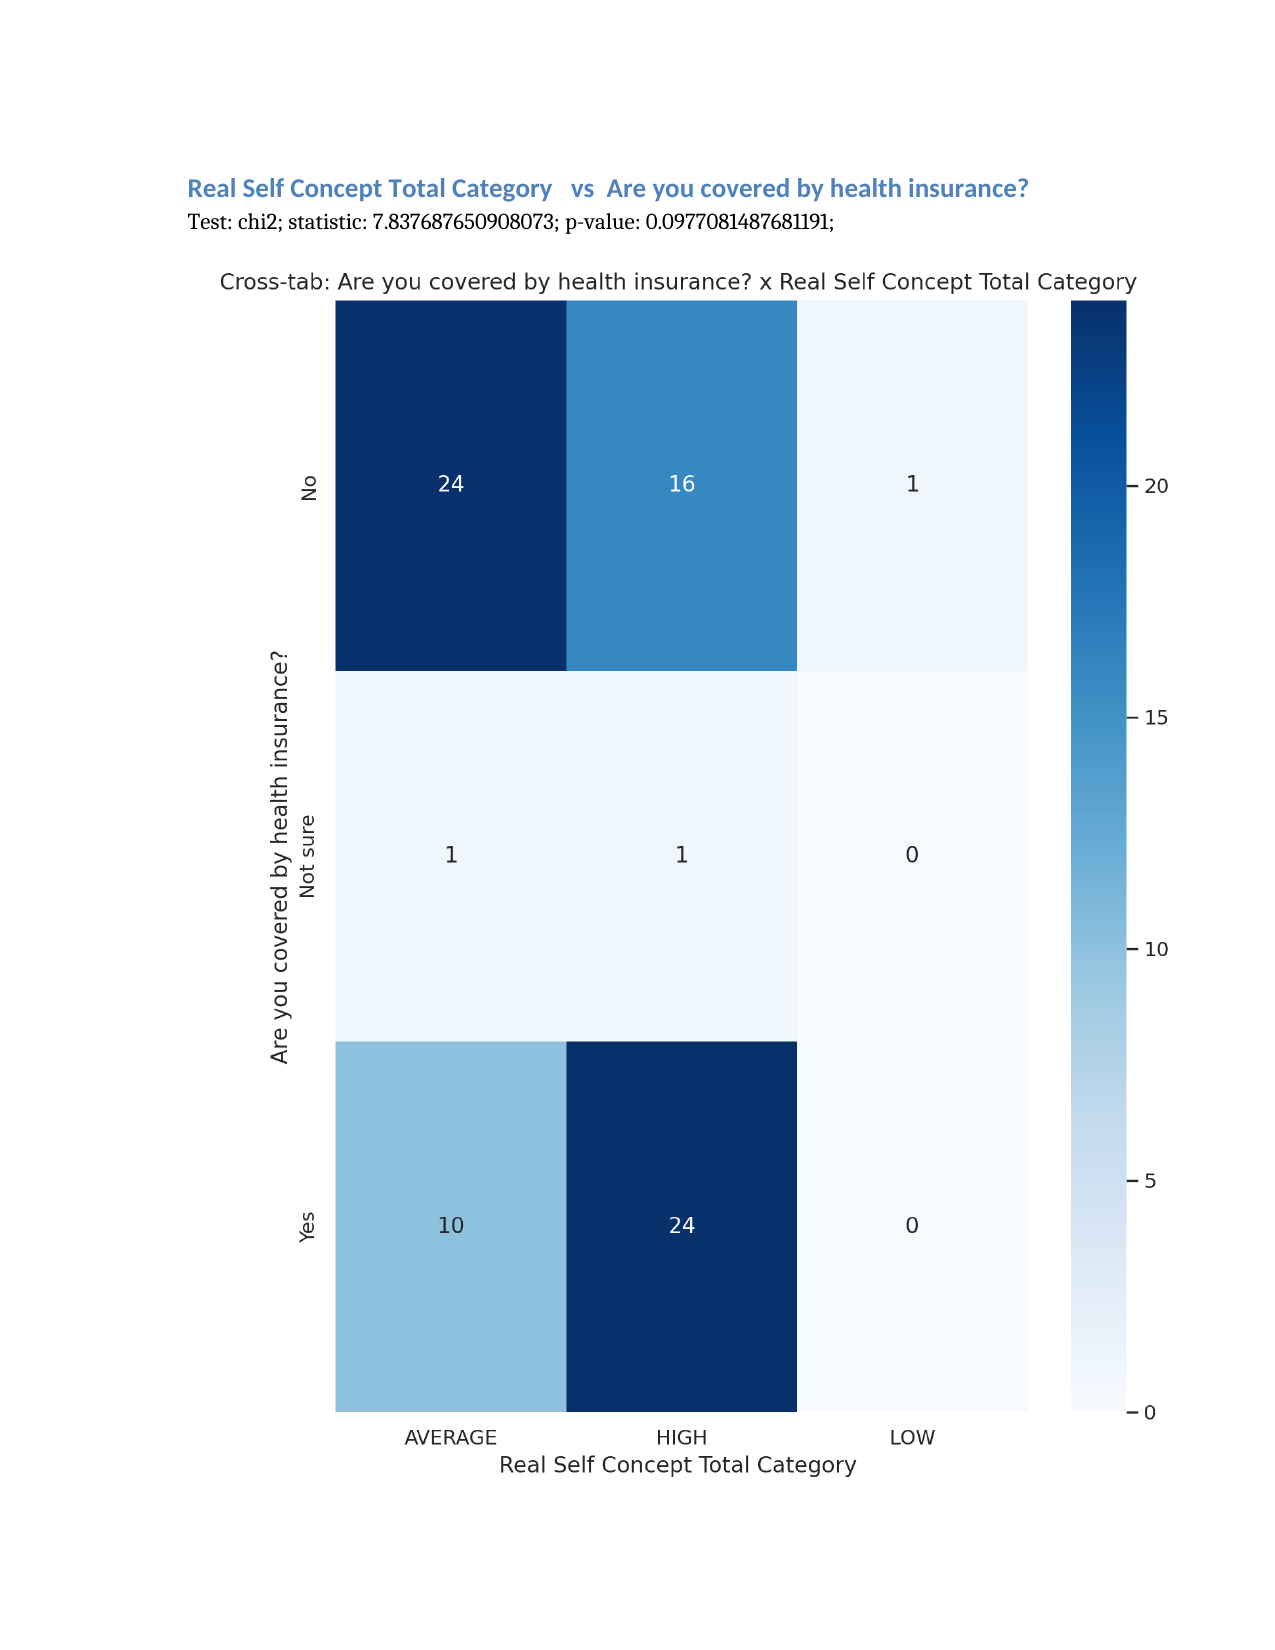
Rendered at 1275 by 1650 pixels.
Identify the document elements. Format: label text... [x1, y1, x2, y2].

picture [206, 259, 1182, 1490]
text Test: chi2; statistic: 7.837687650908073; p-value: 0.0977081487681191; [187, 209, 1087, 235]
subtitle Real Self Concept Total Category vs Are you covered by health insurance? [187, 171, 1087, 204]
